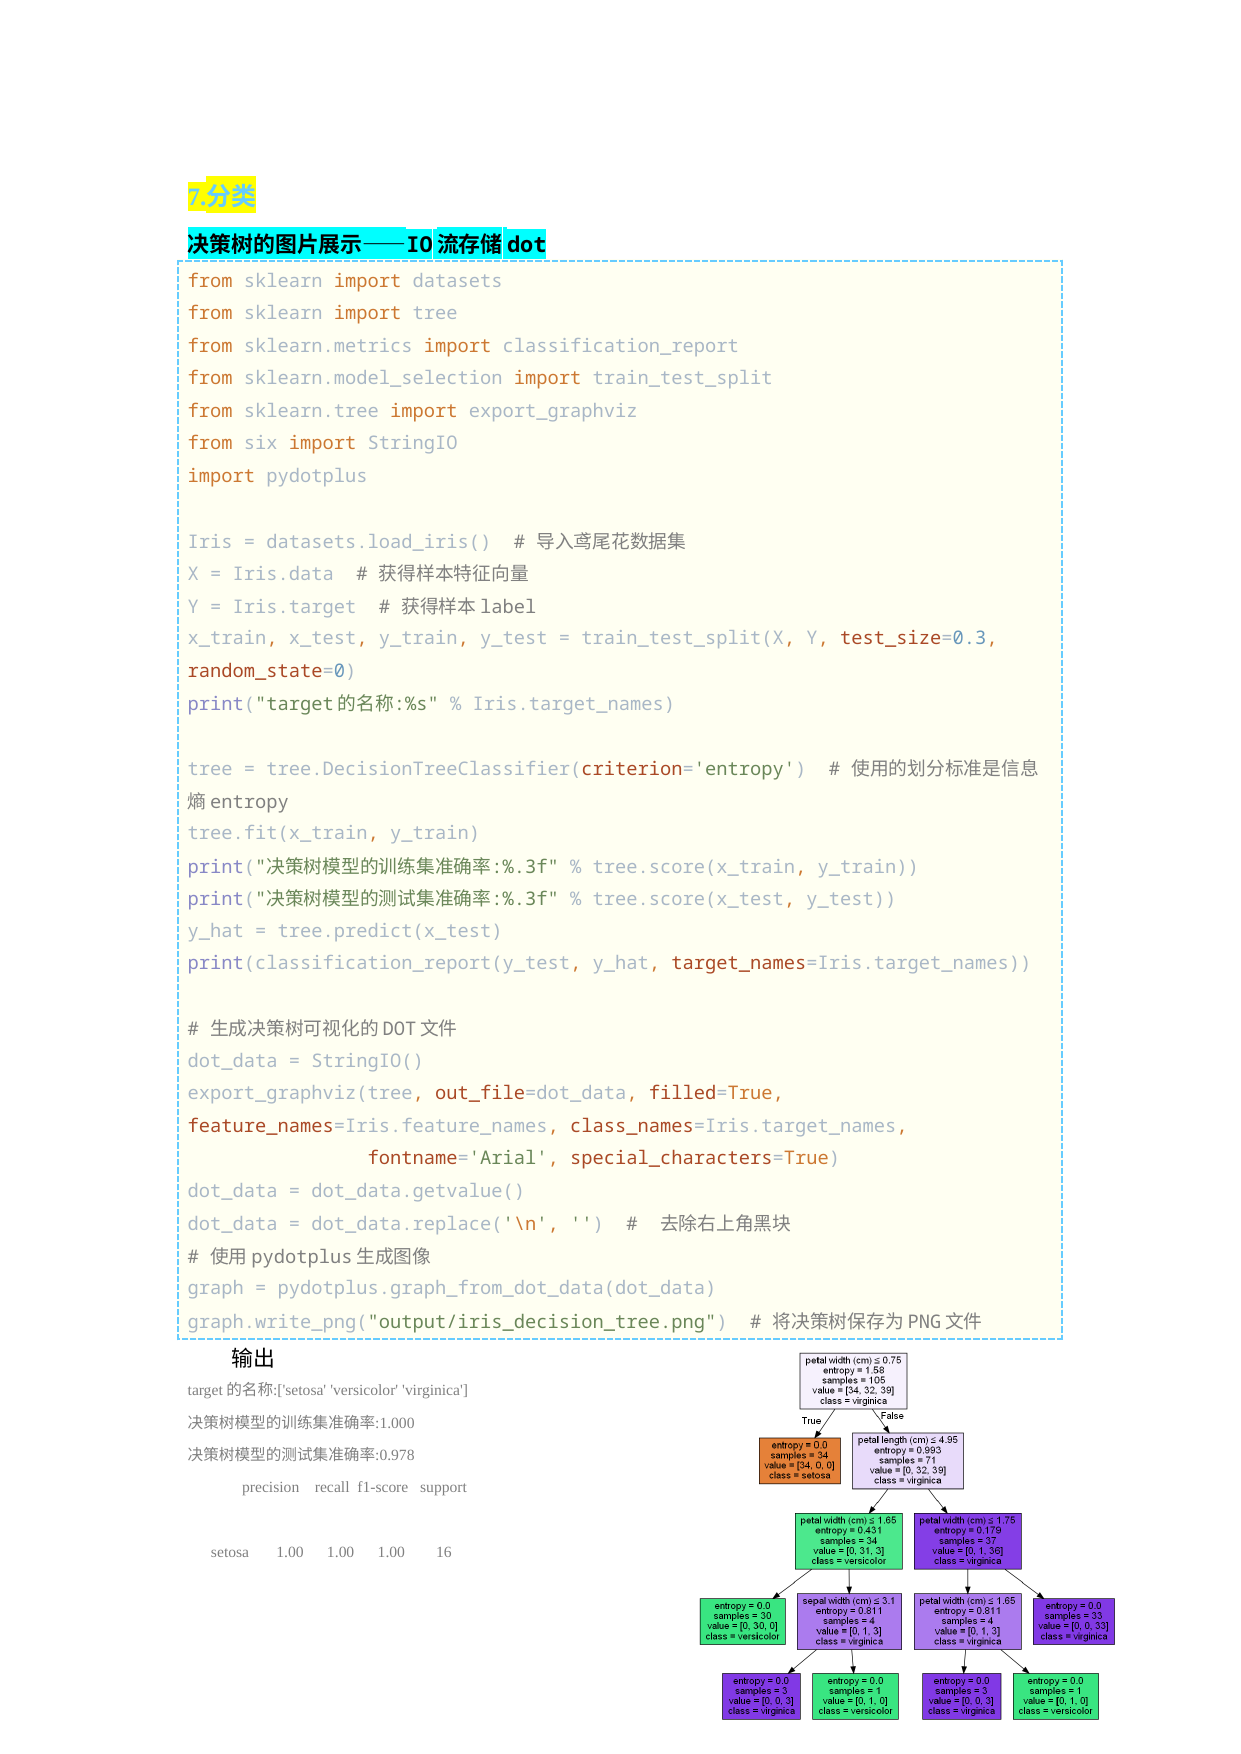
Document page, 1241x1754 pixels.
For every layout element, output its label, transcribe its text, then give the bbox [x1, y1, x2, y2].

text from sklearn import datasets from sklearn import tree from sklearn.metrics import classification_report from sklearn.model_selection import train_test_split from sklearn.tree import export_graphviz from six import StringIO import pydotplus Iris = datasets.load_iris() # 导入鸢尾花数据集 X = Iris.data # 获得样本特征向量 Y = Iris.target # 获得样本label x_train, x_test, y_train, y_test = train_test_split(X, Y, test_size=0.3, random_state=0) print("target的名称:%s" % Iris.target_names) tree = tree.DecisionTreeClassifier(criterion='entropy') # 使用的划分标准是信息熵entropy tree.fit(x_train, y_train) print("决策树模型的训练集准确率:%.3f" % tree.score(x_train, y_train)) print("决策树模型的测试集准确率:%.3f" % tree.score(x_test, y_test)) y_hat = tree.predict(x_test) print(classification_report(y_test, y_hat, target_names=Iris.target_names)) # 生成决策树可视化的DOT文件 dot_data = StringIO() export_graphviz(tree, out_file=dot_data, filled=True, feature_names=Iris.feature_names, class_names=Iris.target_names, fontname='Arial', special_characters=True) dot_data = dot_data.getvalue() dot_data = dot_data.replace('\n', '') # 去除右上角黑块 # 使用pydotplus生成图像 graph = pydotplus.graph_from_dot_data(dot_data) graph.write_png("output/iris_decision_tree.png") # 将决策树保存为PNG文件 [177, 259, 1063, 1340]
text 决策树的图片展示——IO流存储dot [507, 227, 1053, 259]
text precision recall f1-score support [187, 1470, 697, 1503]
text target的名称:['setosa' 'versicolor' 'virginica'] [187, 1373, 697, 1405]
text 输出 [187, 1340, 1053, 1373]
text 7.分类 [187, 162, 1053, 227]
picture [697, 1350, 1117, 1722]
text setosa 1.00 1.00 1.00 16 [187, 1535, 697, 1568]
text 决策树模型的测试集准确率:0.978 [187, 1438, 697, 1470]
text 决策树模型的训练集准确率:1.000 [187, 1405, 697, 1438]
